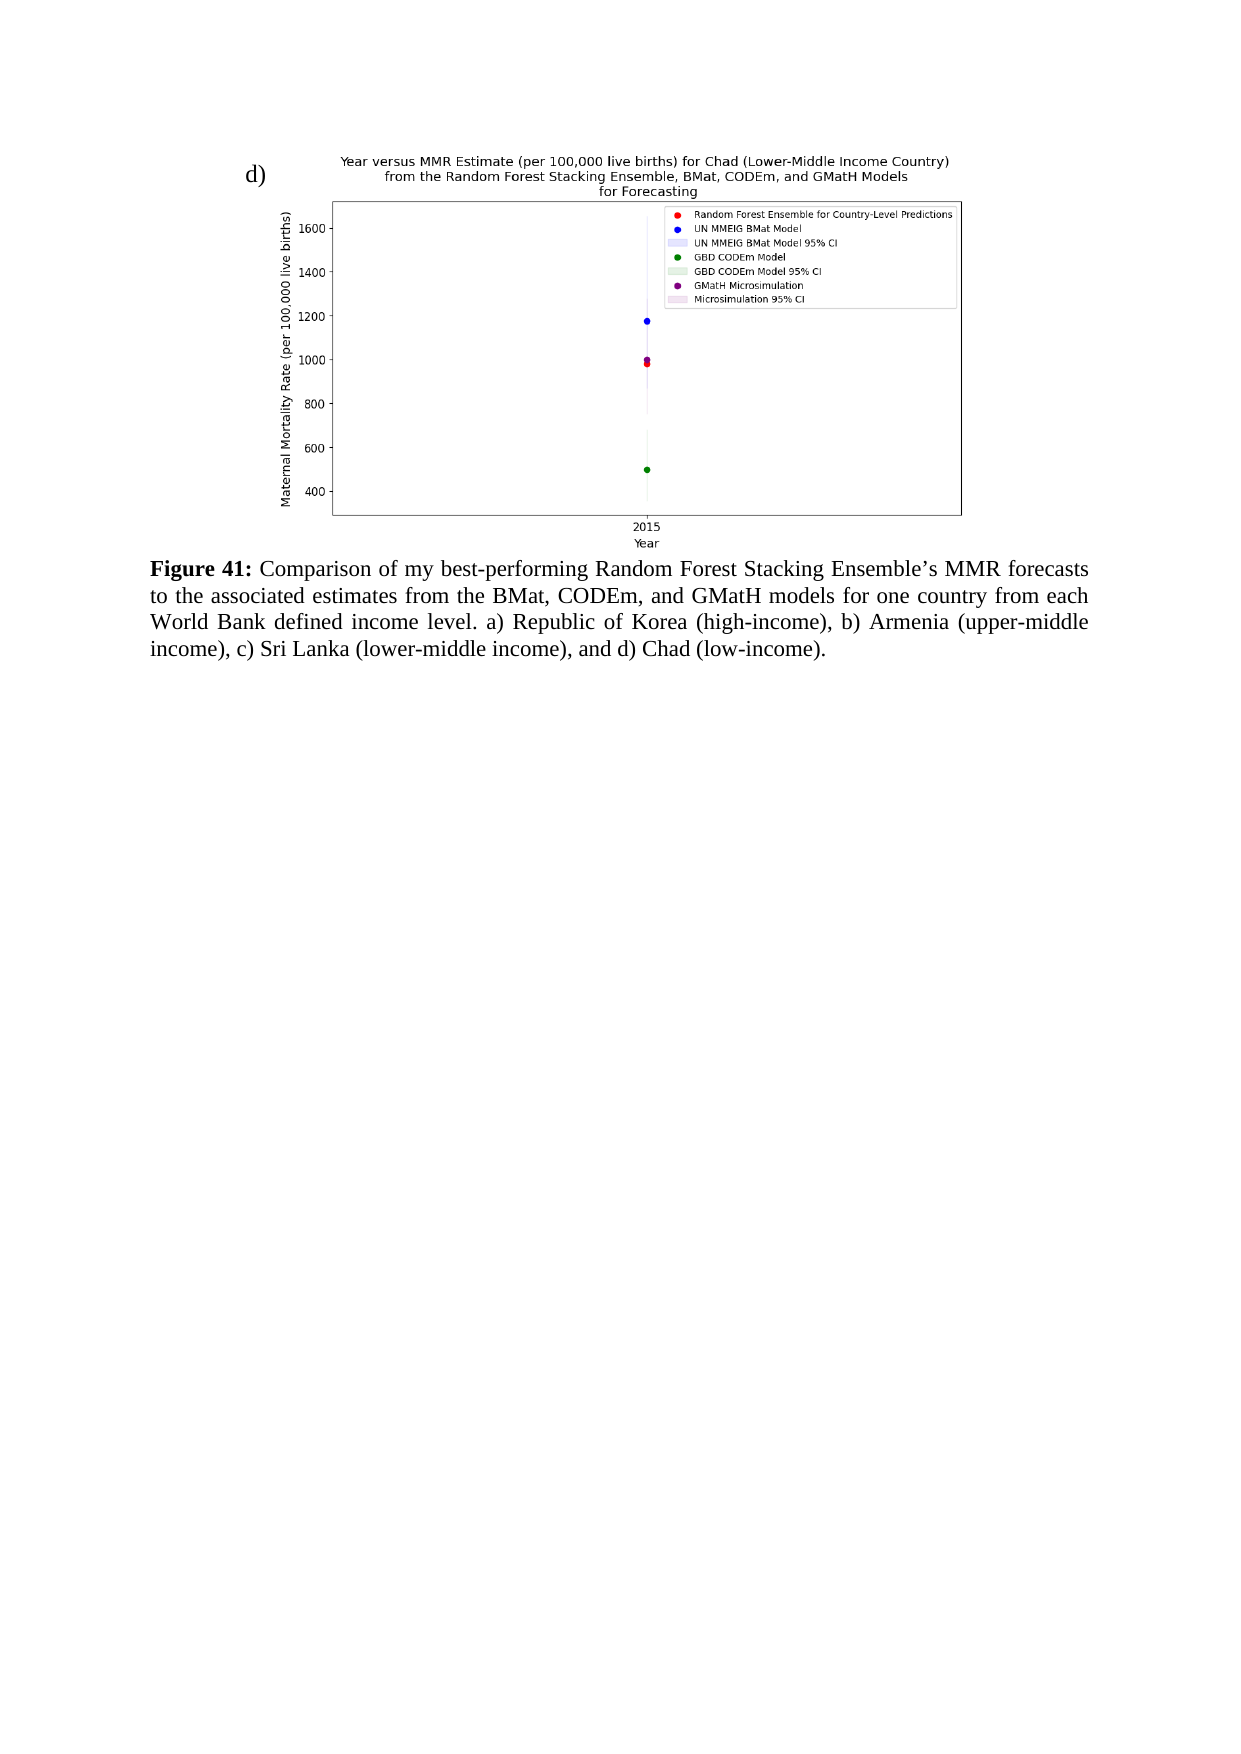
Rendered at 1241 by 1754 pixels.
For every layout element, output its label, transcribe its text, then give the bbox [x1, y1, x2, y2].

picture [274, 150, 967, 556]
text Figure 41: Comparison of my best-performing Random Forest Stacking Ensemble’s MMR forecasts to the associated estimates from the BMat, CODEm, and GMatH models for one country from each World Bank defined income level. a) Republic of Korea (high-income), b) Armenia (upper-middle income), c) Sri Lanka (lower-middle income), and d) Chad (low-income). [150, 556, 1090, 661]
